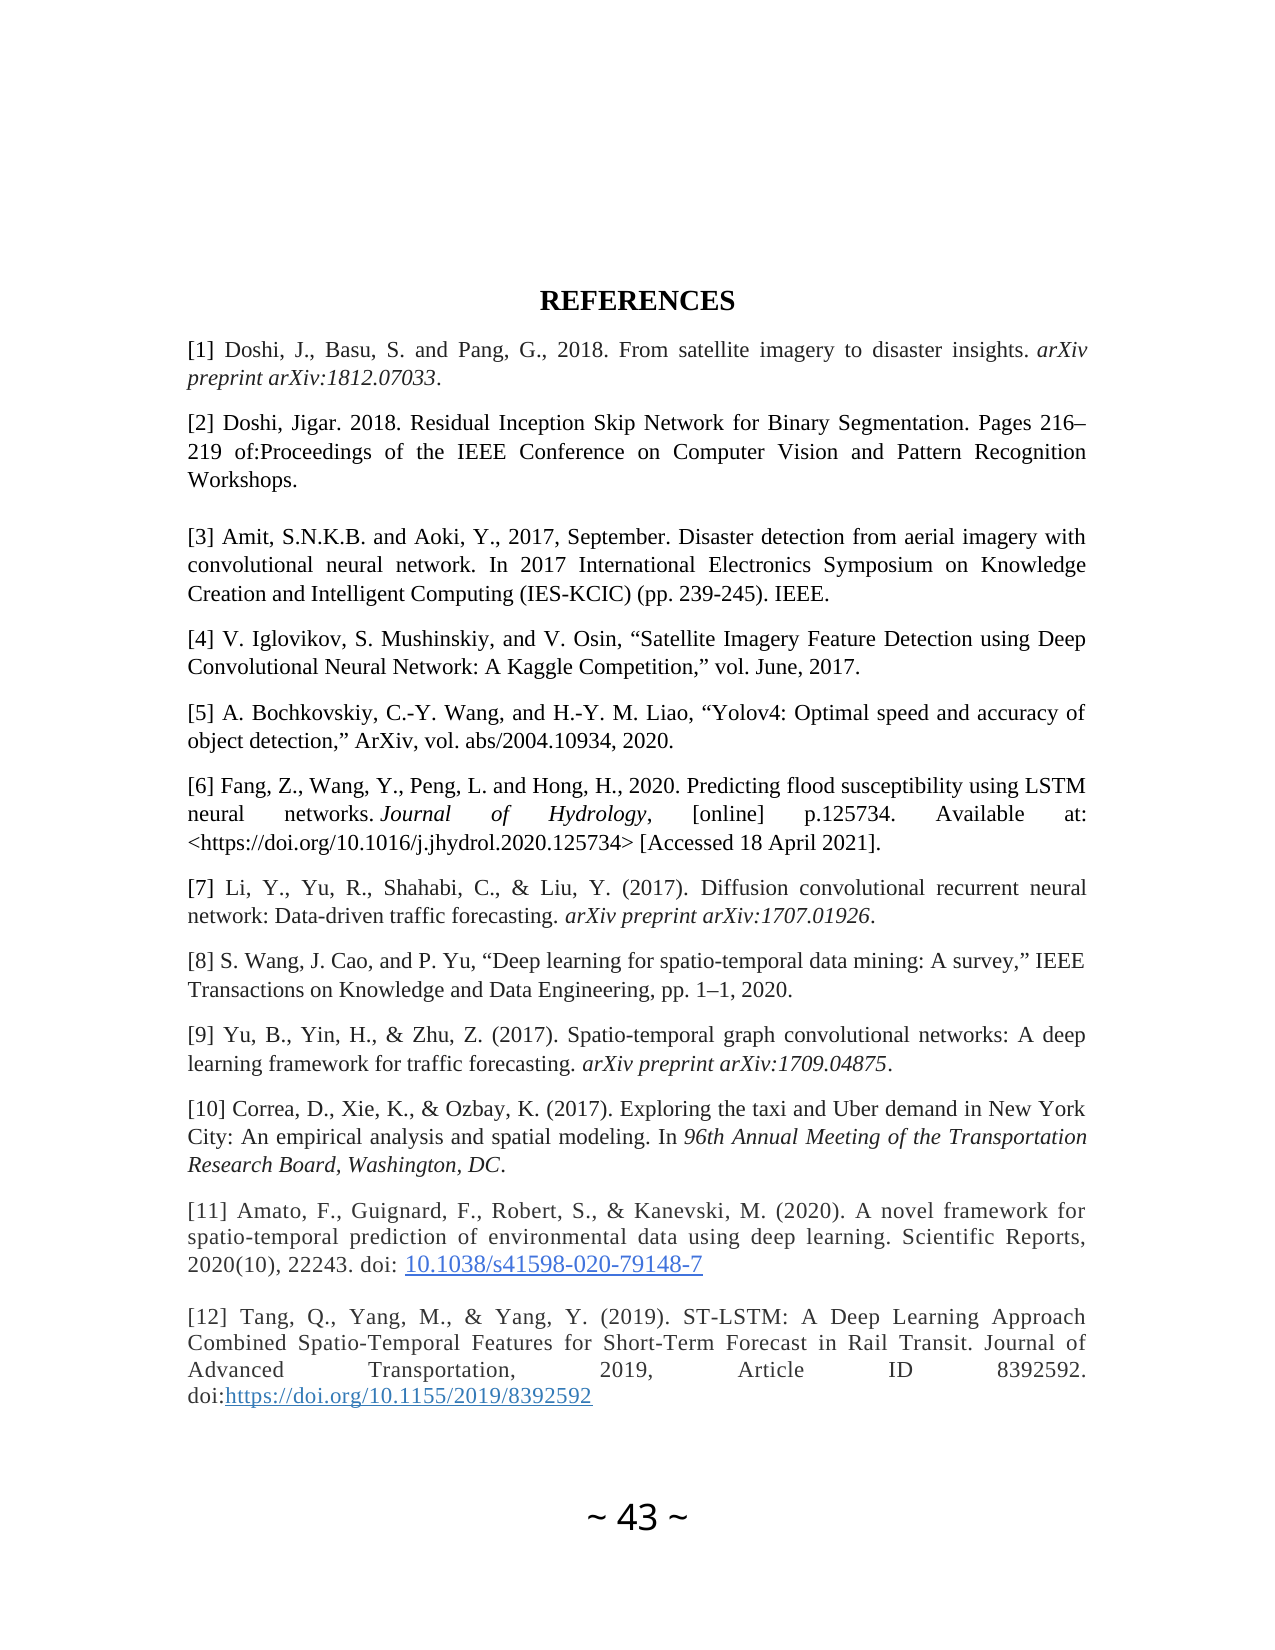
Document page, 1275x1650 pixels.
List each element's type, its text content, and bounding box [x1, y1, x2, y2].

text [8] S. Wang, J. Cao, and P. Yu, “Deep learning for spatio-temporal data mining: A survey,” IEEE Transactions on Knowledge and Data Engineering, pp. 1–1, 2020. [187, 948, 1087, 1002]
text [1] Doshi, J., Basu, S. and Pang, G., 2018. From satellite imagery to disaster insights. arXiv preprint arXiv:1812.07033. [187, 336, 1087, 391]
text [10] Correa, D., Xie, K., & Ozbay, K. (2017). Exploring the taxi and Uber demand in New York City: An empirical analysis and spatial modeling. In 96th Annual Meeting of the Transportation Research Board, Washington, DC. [187, 1095, 1087, 1178]
text REFERENCES [187, 283, 1087, 316]
text [6] Fang, Z., Wang, Y., Peng, L. and Hong, H., 2020. Predicting flood susceptibility using LSTM neural networks. Journal of Hydrology, [online] p.125734. Available at: <https://doi.org/10.1016/j.jhydrol.2020.125734> [Accessed 18 April 2021]. [187, 772, 1087, 855]
text [11] Amato, F., Guignard, F., Robert, S., & Kanevski, M. (2020). A novel framework for spatio-temporal prediction of environmental data using deep learning. Scientific Reports, 2020(10), 22243. doi: 10.1038/s41598-020-79148-7 [187, 1197, 1087, 1278]
text [7] Li, Y., Yu, R., Shahabi, C., & Liu, Y. (2017). Diffusion convolutional recurrent neural network: Data-driven traffic forecasting. arXiv preprint arXiv:1707.01926. [187, 874, 1087, 929]
text [4] V. Iglovikov, S. Mushinskiy, and V. Osin, “Satellite Imagery Feature Detection using Deep Convolutional Neural Network: A Kaggle Competition,” vol. June, 2017. [187, 625, 1087, 680]
text [2] Doshi, Jigar. 2018. Residual Inception Skip Network for Binary Segmentation. Pages 216–219 of:Proceedings of the IEEE Conference on Computer Vision and Pattern Recognition Workshops. [3] Amit, S.N.K.B. and Aoki, Y., 2017, September. Disaster detection from aerial imagery with convolutional neural network. In 2017 International Electronics Symposium on Knowledge Creation and Intelligent Computing (IES-KCIC) (pp. 239-245). IEEE. [187, 409, 1087, 606]
text [12] Tang, Q., Yang, M., & Yang, Y. (2019). ST-LSTM: A Deep Learning Approach Combined Spatio-Temporal Features for Short-Term Forecast in Rail Transit. Journal of Advanced Transportation, 2019, Article ID 8392592. doi:https://doi.org/10.1155/2019/8392592 [187, 1303, 1087, 1408]
text [5] A. Bochkovskiy, C.-Y. Wang, and H.-Y. M. Liao, “Yolov4: Optimal speed and accuracy of object detection,” ArXiv, vol. abs/2004.10934, 2020. [187, 698, 1087, 753]
text [9] Yu, B., Yin, H., & Zhu, Z. (2017). Spatio-temporal graph convolutional networks: A deep learning framework for traffic forecasting. arXiv preprint arXiv:1709.04875. [187, 1021, 1087, 1076]
